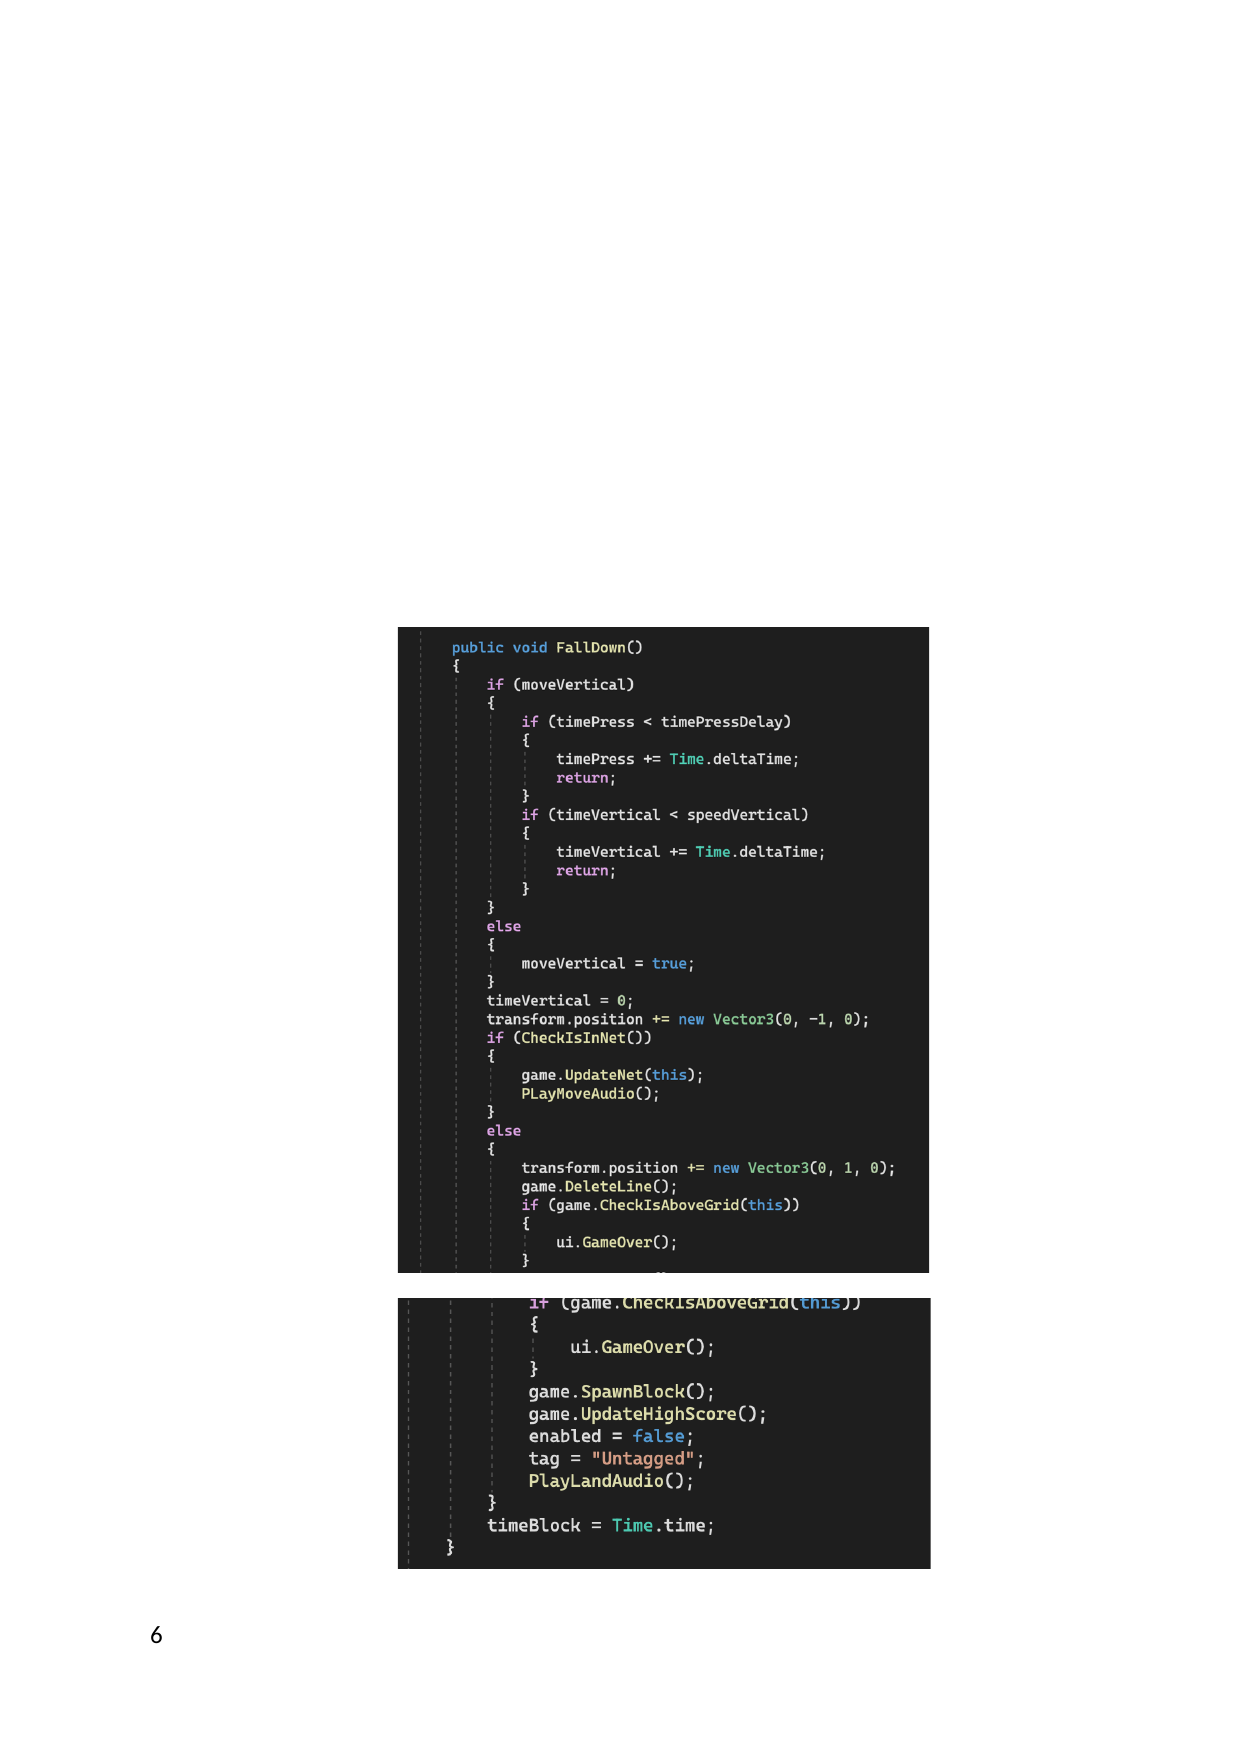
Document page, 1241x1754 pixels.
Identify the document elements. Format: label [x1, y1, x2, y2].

picture [397, 1298, 931, 1569]
picture [397, 627, 930, 1273]
